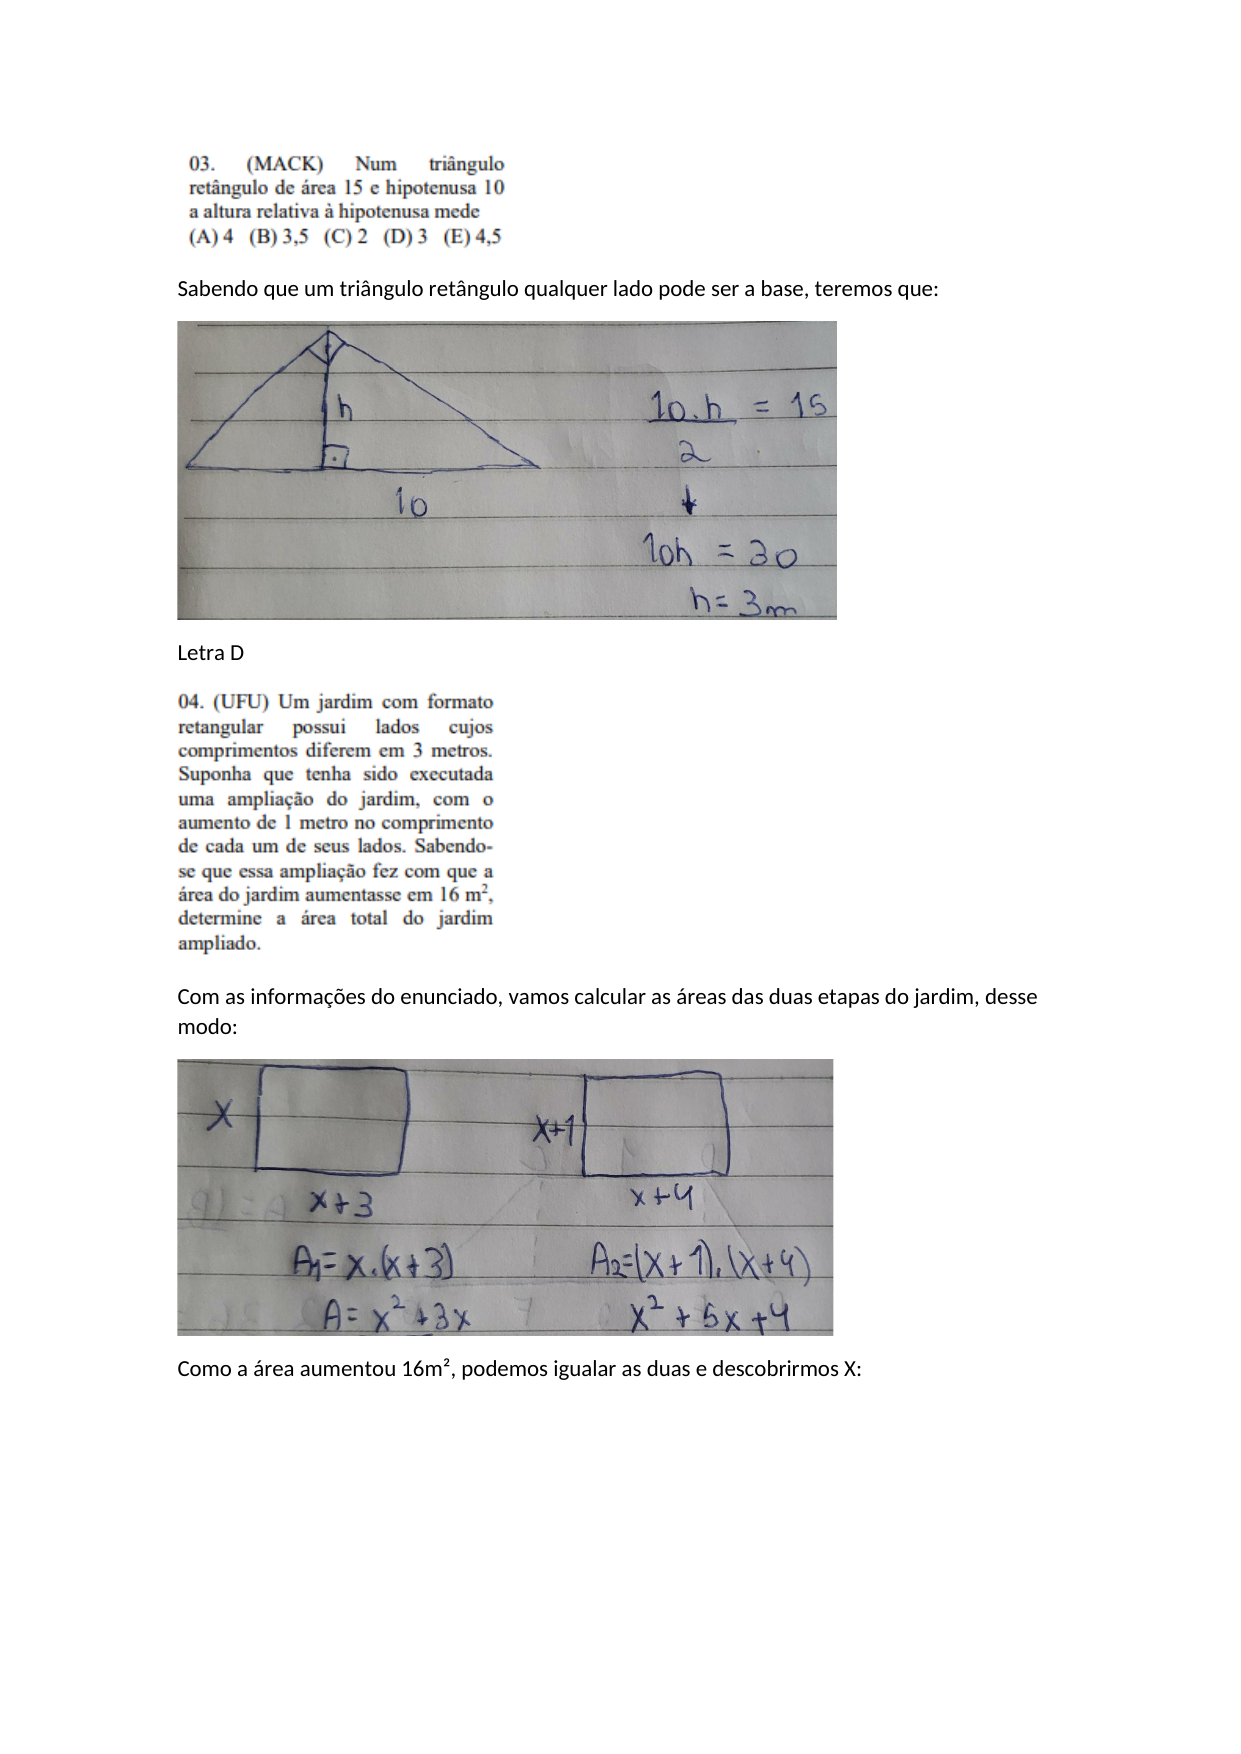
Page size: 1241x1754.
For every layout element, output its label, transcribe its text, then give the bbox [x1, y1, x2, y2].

text Letra D [177, 638, 1063, 666]
picture [177, 1059, 834, 1336]
picture [177, 147, 525, 256]
text Com as informações do enunciado, vamos calcular as áreas das duas etapas do jardim, desse modo: [177, 982, 1063, 1041]
picture [177, 685, 514, 964]
text Como a área aumentou 16m², podemos igualar as duas e descobrirmos X: [177, 1354, 1063, 1382]
text Sabendo que um triângulo retângulo qualquer lado pode ser a base, teremos que: [177, 274, 1063, 302]
picture [177, 321, 837, 620]
